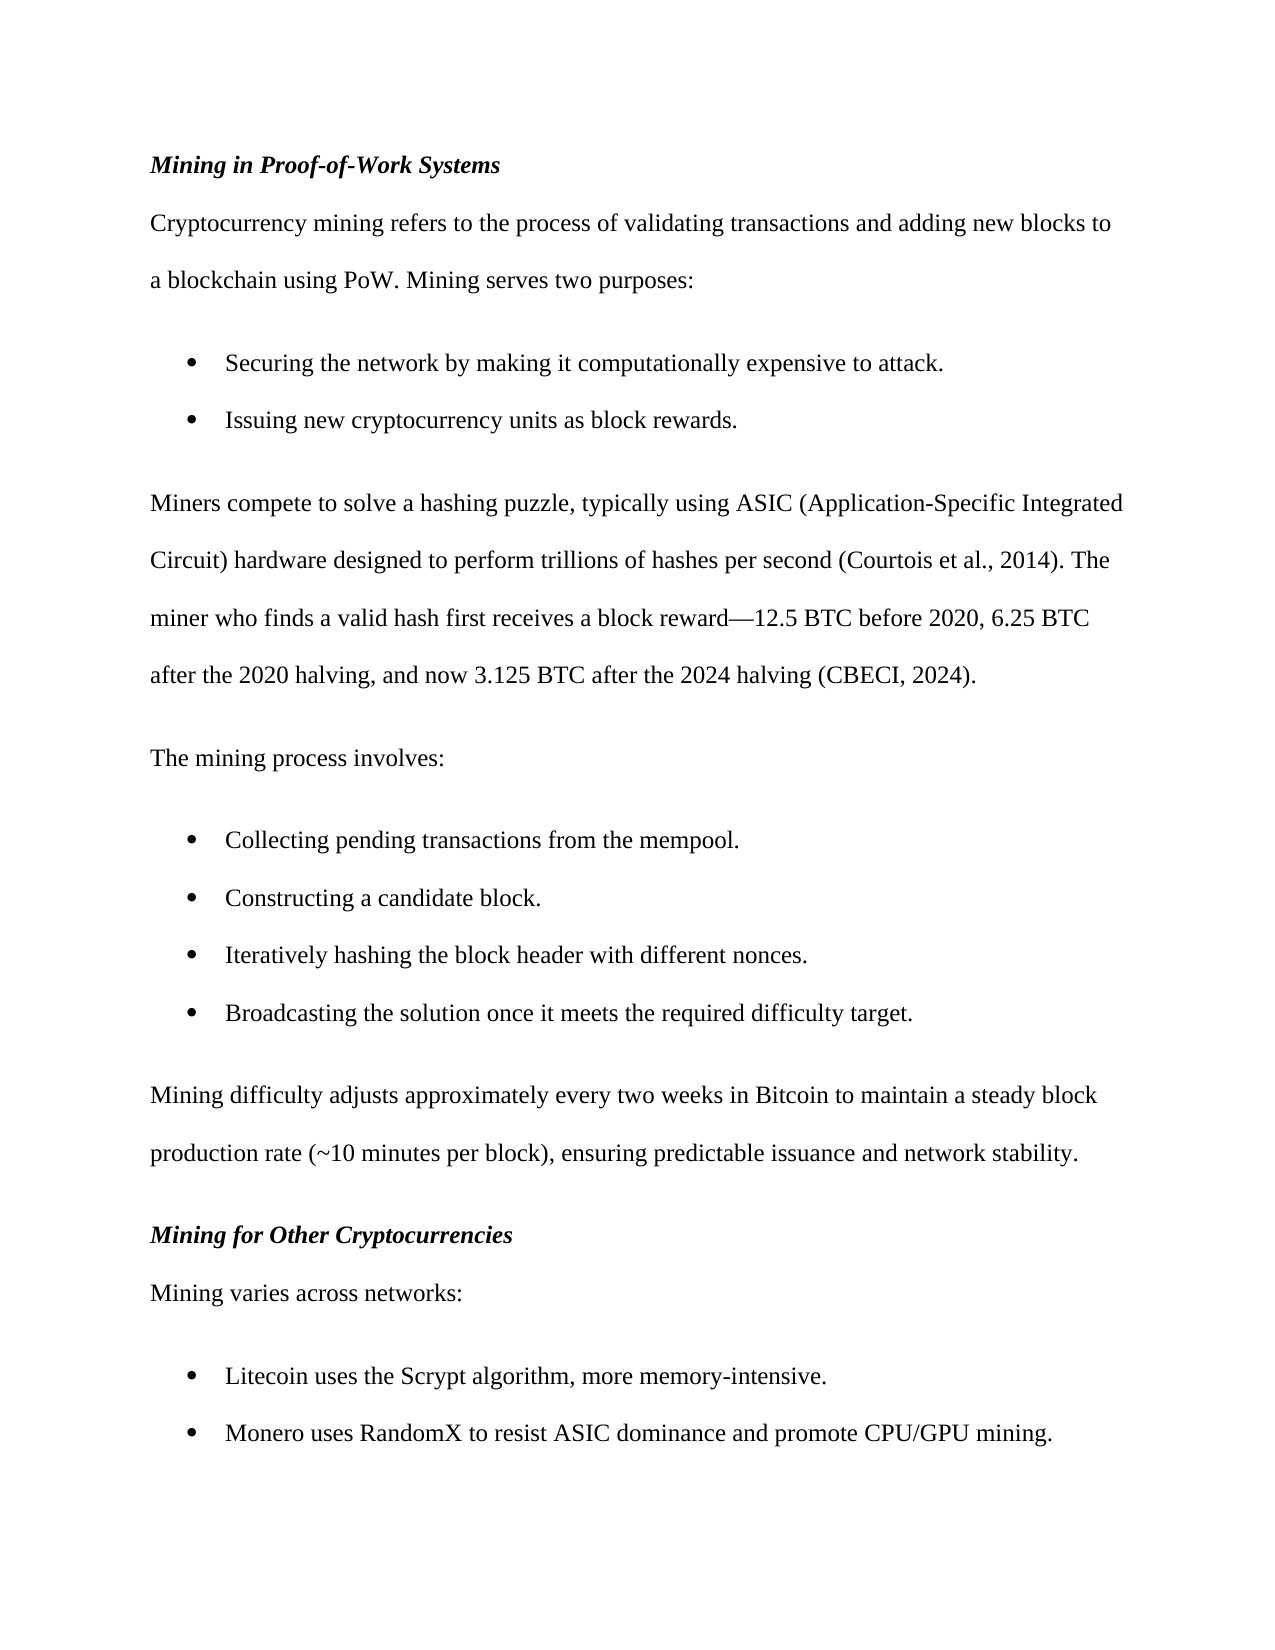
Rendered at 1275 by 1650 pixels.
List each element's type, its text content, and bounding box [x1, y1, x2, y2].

text Cryptocurrency mining refers to the process of validating transactions and adding new blocks to a blockchain using PoW. Mining serves two purposes: [150, 208, 1125, 294]
text Mining varies across networks: [150, 1278, 1125, 1307]
list Litecoin uses the Scrypt algorithm, more memory-intensive. [187, 1361, 1125, 1390]
list Issuing new cryptocurrency units as block rewards. [187, 406, 1125, 434]
list Constructing a candidate block. [187, 883, 1125, 912]
list Monero uses RandomX to resist ASIC dominance and promote CPU/GPU mining. [187, 1418, 1125, 1447]
subtitle Mining for Other Cryptocurrencies [150, 1221, 1125, 1249]
subtitle Mining in Proof-of-Work Systems [150, 150, 1125, 179]
list Collecting pending transactions from the mempool. [187, 826, 1125, 854]
text The mining process involves: [150, 743, 1125, 772]
list Broadcasting the solution once it meets the required difficulty target. [187, 998, 1125, 1027]
list Iteratively hashing the block header with different nonces. [187, 941, 1125, 969]
text Mining difficulty adjusts approximately every two weeks in Bitcoin to maintain a steady block production rate (~10 minutes per block), ensuring predictable issuance and network stability. [150, 1081, 1125, 1167]
text Miners compete to solve a hashing puzzle, typically using ASIC (Application-Specific Integrated Circuit) hardware designed to perform trillions of hashes per second (Courtois et al., 2014). The miner who finds a valid hash first receives a block reward—12.5 BTC before 2020, 6.25 BTC after the 2020 halving, and now 3.125 BTC after the 2024 halving (CBECI, 2024). [150, 488, 1125, 689]
list Securing the network by making it computationally expensive to attack. [187, 348, 1125, 377]
